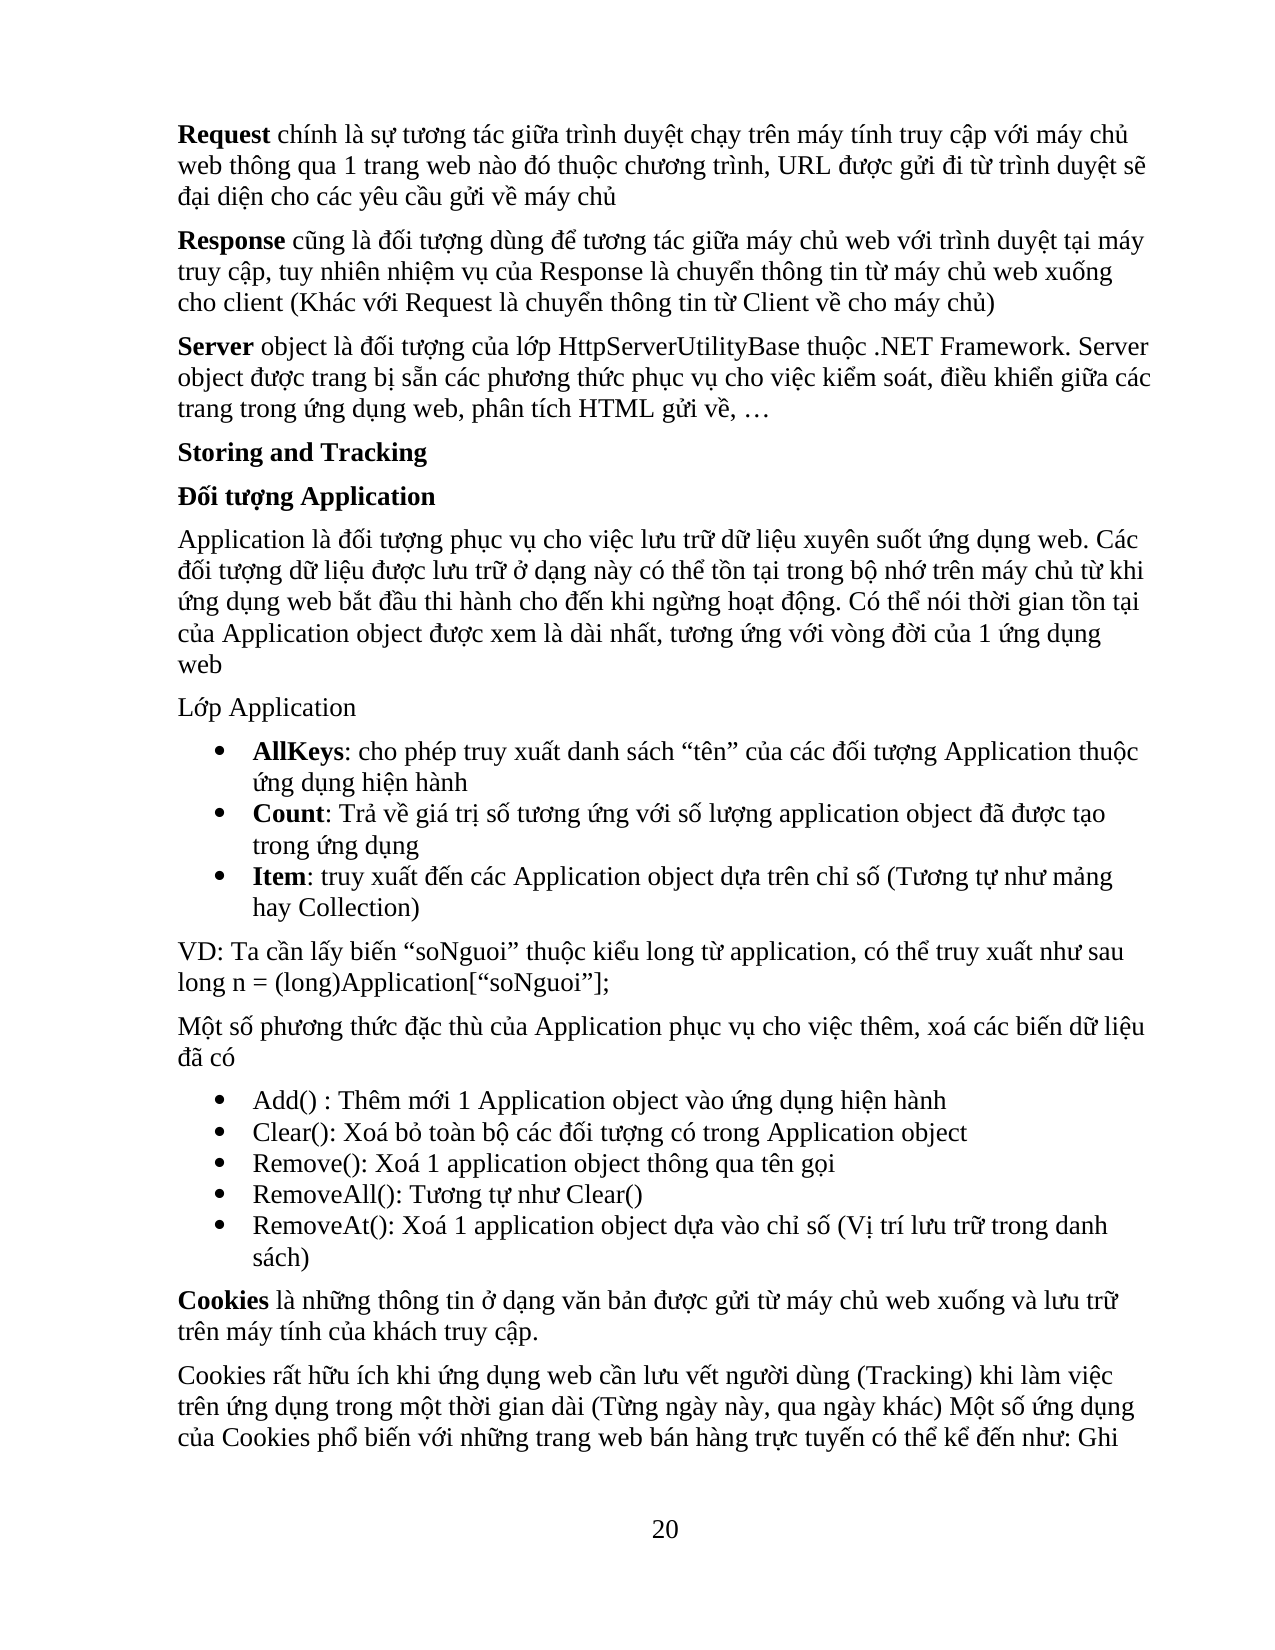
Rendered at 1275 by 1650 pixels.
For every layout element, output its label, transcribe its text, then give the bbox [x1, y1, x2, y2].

text Request chính là sự tương tác giữa trình duyệt chạy trên máy tính truy cập với máy chủ web thông qua 1 trang web nào đó thuộc chương trình, URL được gửi đi từ trình duyệt sẽ đại diện cho các yêu cầu gửi về máy chủ [177, 118, 1153, 212]
text Đối tượng Application [177, 479, 1153, 511]
list Remove(): Xoá 1 application object thông qua tên gọi [215, 1147, 1153, 1178]
list RemoveAll(): Tương tự như Clear() [215, 1178, 1153, 1209]
list Add() : Thêm mới 1 Application object vào ứng dụng hiện hành [215, 1084, 1153, 1116]
text Storing and Tracking [177, 436, 1153, 467]
list Clear(): Xoá bỏ toàn bộ các đối tượng có trong Application object [215, 1116, 1153, 1147]
text Cookies là những thông tin ở dạng văn bản được gửi từ máy chủ web xuống và lưu trữ trên máy tính của khách truy cập. [177, 1284, 1153, 1347]
text Server object là đối tượng của lớp HttpServerUtilityBase thuộc .NET Framework. Server object được trang bị sẵn các phương thức phục vụ cho việc kiểm soát, điều khiển giữa các trang trong ứng dụng web, phân tích HTML gửi về, … [177, 330, 1153, 423]
text Application là đối tượng phục vụ cho việc lưu trữ dữ liệu xuyên suốt ứng dụng web. Các đối tượng dữ liệu được lưu trữ ở dạng này có thể tồn tại trong bộ nhớ trên máy chủ từ khi ứng dụng web bắt đầu thi hành cho đến khi ngừng hoạt động. Có thể nói thời gian tồn tại của Application object được xem là dài nhất, tương ứng với vòng đời của 1 ứng dụng web [177, 523, 1153, 679]
list Count: Trả về giá trị số tương ứng với số lượng application object đã được tạo trong ứng dụng [215, 797, 1153, 860]
text Response cũng là đối tượng dùng để tương tác giữa máy chủ web với trình duyệt tại máy truy cập, tuy nhiên nhiệm vụ của Response là chuyển thông tin từ máy chủ web xuống cho client (Khác với Request là chuyển thông tin từ Client về cho máy chủ) [177, 224, 1153, 317]
text VD: Ta cần lấy biến “soNguoi” thuộc kiểu long từ application, có thể truy xuất như sau long n = (long)Application[“soNguoi”]; [177, 935, 1153, 997]
list Item: truy xuất đến các Application object dựa trên chỉ số (Tương tự như mảng hay Collection) [215, 860, 1153, 922]
list AllKeys: cho phép truy xuất danh sách “tên” của các đối tượng Application thuộc ứng dụng hiện hành [215, 735, 1153, 797]
text Lớp Application [177, 691, 1153, 723]
text Một số phương thức đặc thù của Application phục vụ cho việc thêm, xoá các biến dữ liệu đã có [177, 1009, 1153, 1072]
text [177, 1359, 1153, 1452]
list RemoveAt(): Xoá 1 application object dựa vào chỉ số (Vị trí lưu trữ trong danh sách) [215, 1209, 1153, 1272]
